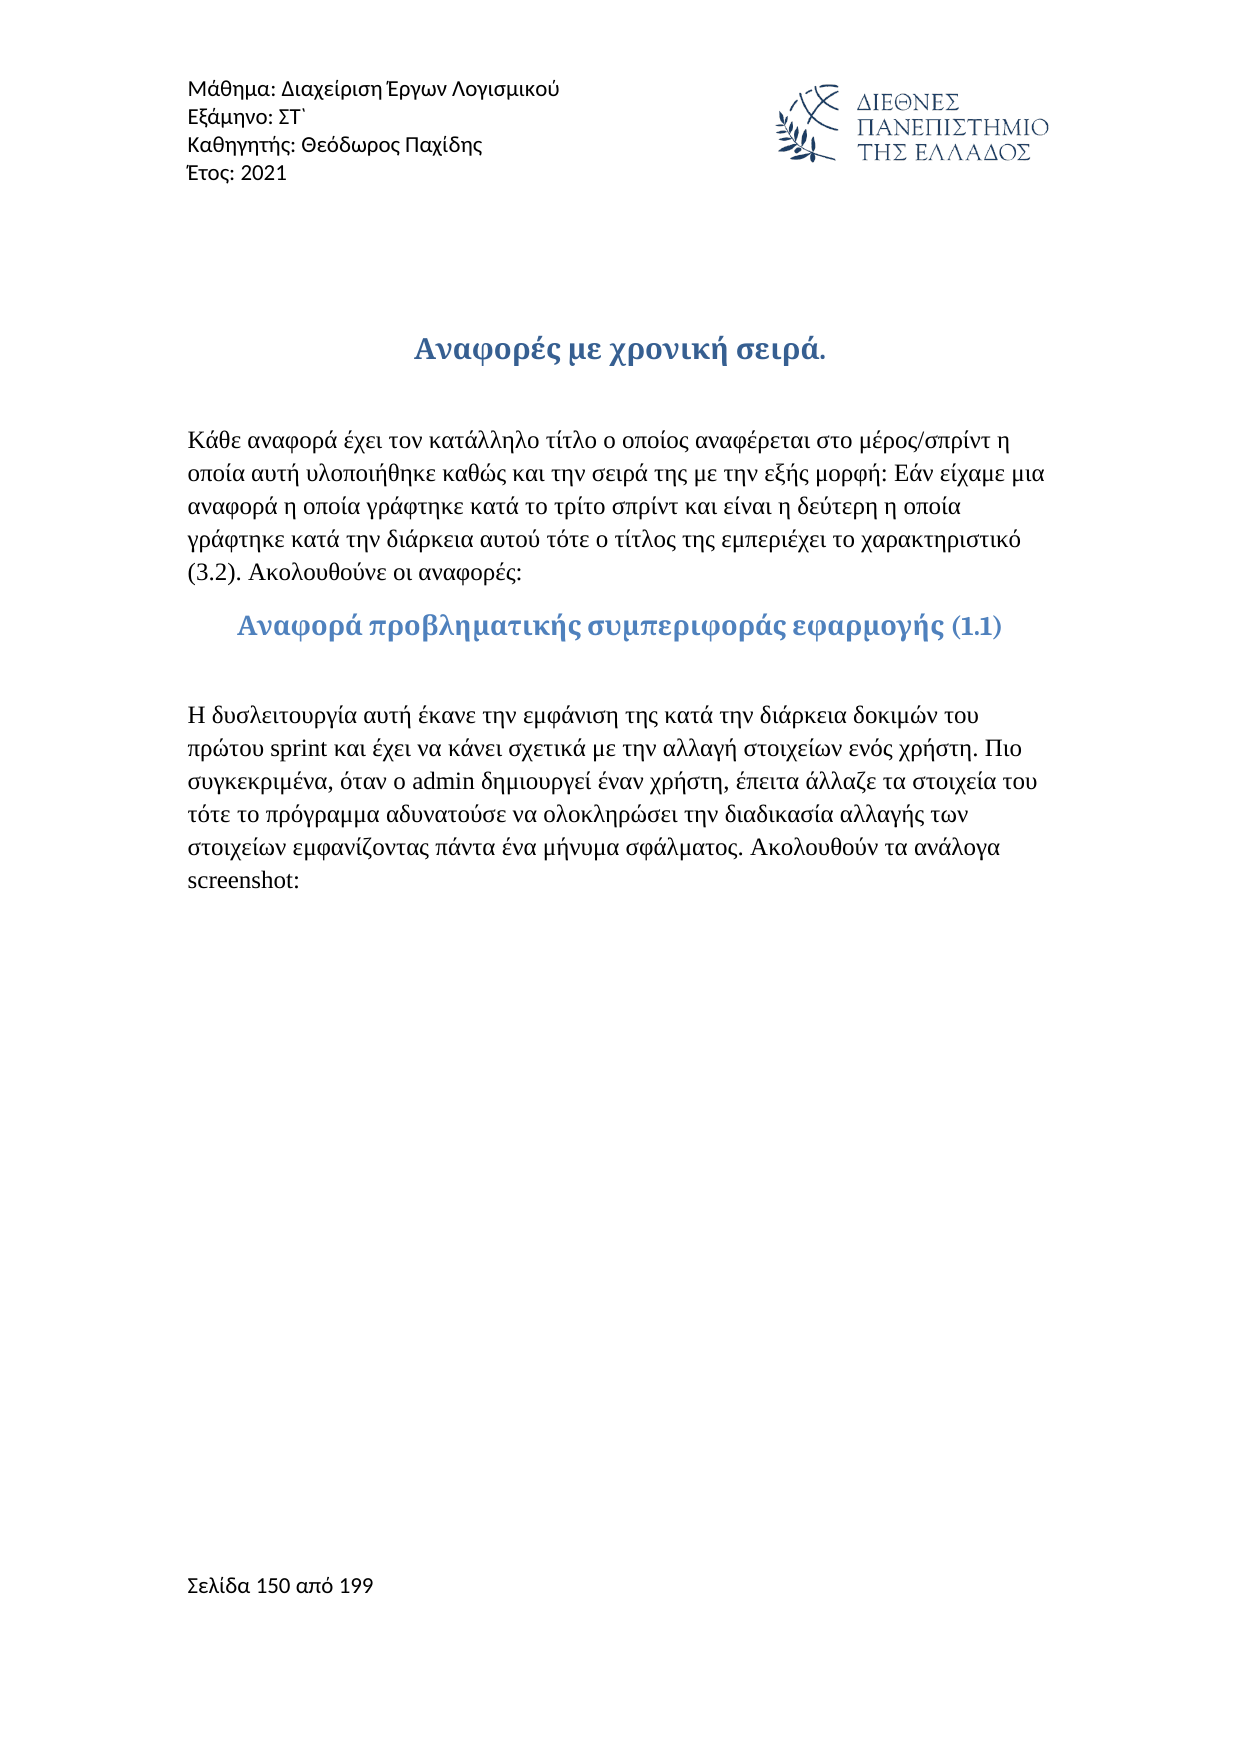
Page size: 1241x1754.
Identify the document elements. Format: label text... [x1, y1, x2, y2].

picture [752, 73, 1073, 174]
subtitle Αναφορές με χρονική σειρά. [187, 333, 1053, 367]
text Η δυσλειτουργία αυτή έκανε την εμφάνιση της κατά την διάρκεια δοκιμών του πρώτου sprint και έχει να κάνει σχετικά με την αλλαγή στοιχείων ενός χρήστη. Πιο συγκεκριμένα, όταν ο admin δημιουργεί έναν χρήστη, έπειτα άλλαζε τα στοιχεία του τότε το πρόγραμμα αδυνατούσε να ολοκληρώσει την διαδικασία αλλαγής των στοιχείων εμφανίζοντας πάντα ένα μήνυμα σφάλματος. Ακολουθούν τα ανάλογα screenshot: [187, 700, 1053, 894]
subtitle Αναφορά προβληματικής συμπεριφοράς εφαρμογής (1.1) [187, 611, 1053, 642]
text Κάθε αναφορά έχει τον κατάλληλο τίτλο ο οποίος αναφέρεται στο μέρος/σπρίντ η οποία αυτή υλοποιήθηκε καθώς και την σειρά της με την εξής μορφή: Εάν είχαμε μια αναφορά η οποία γράφτηκε κατά το τρίτο σπρίντ και είναι η δεύτερη η οποία γράφτηκε κατά την διάρκεια αυτού τότε ο τίτλος της εμπεριέχει το χαρακτηριστικό (3.2). Ακολουθούνε οι αναφορές: [187, 425, 1053, 586]
